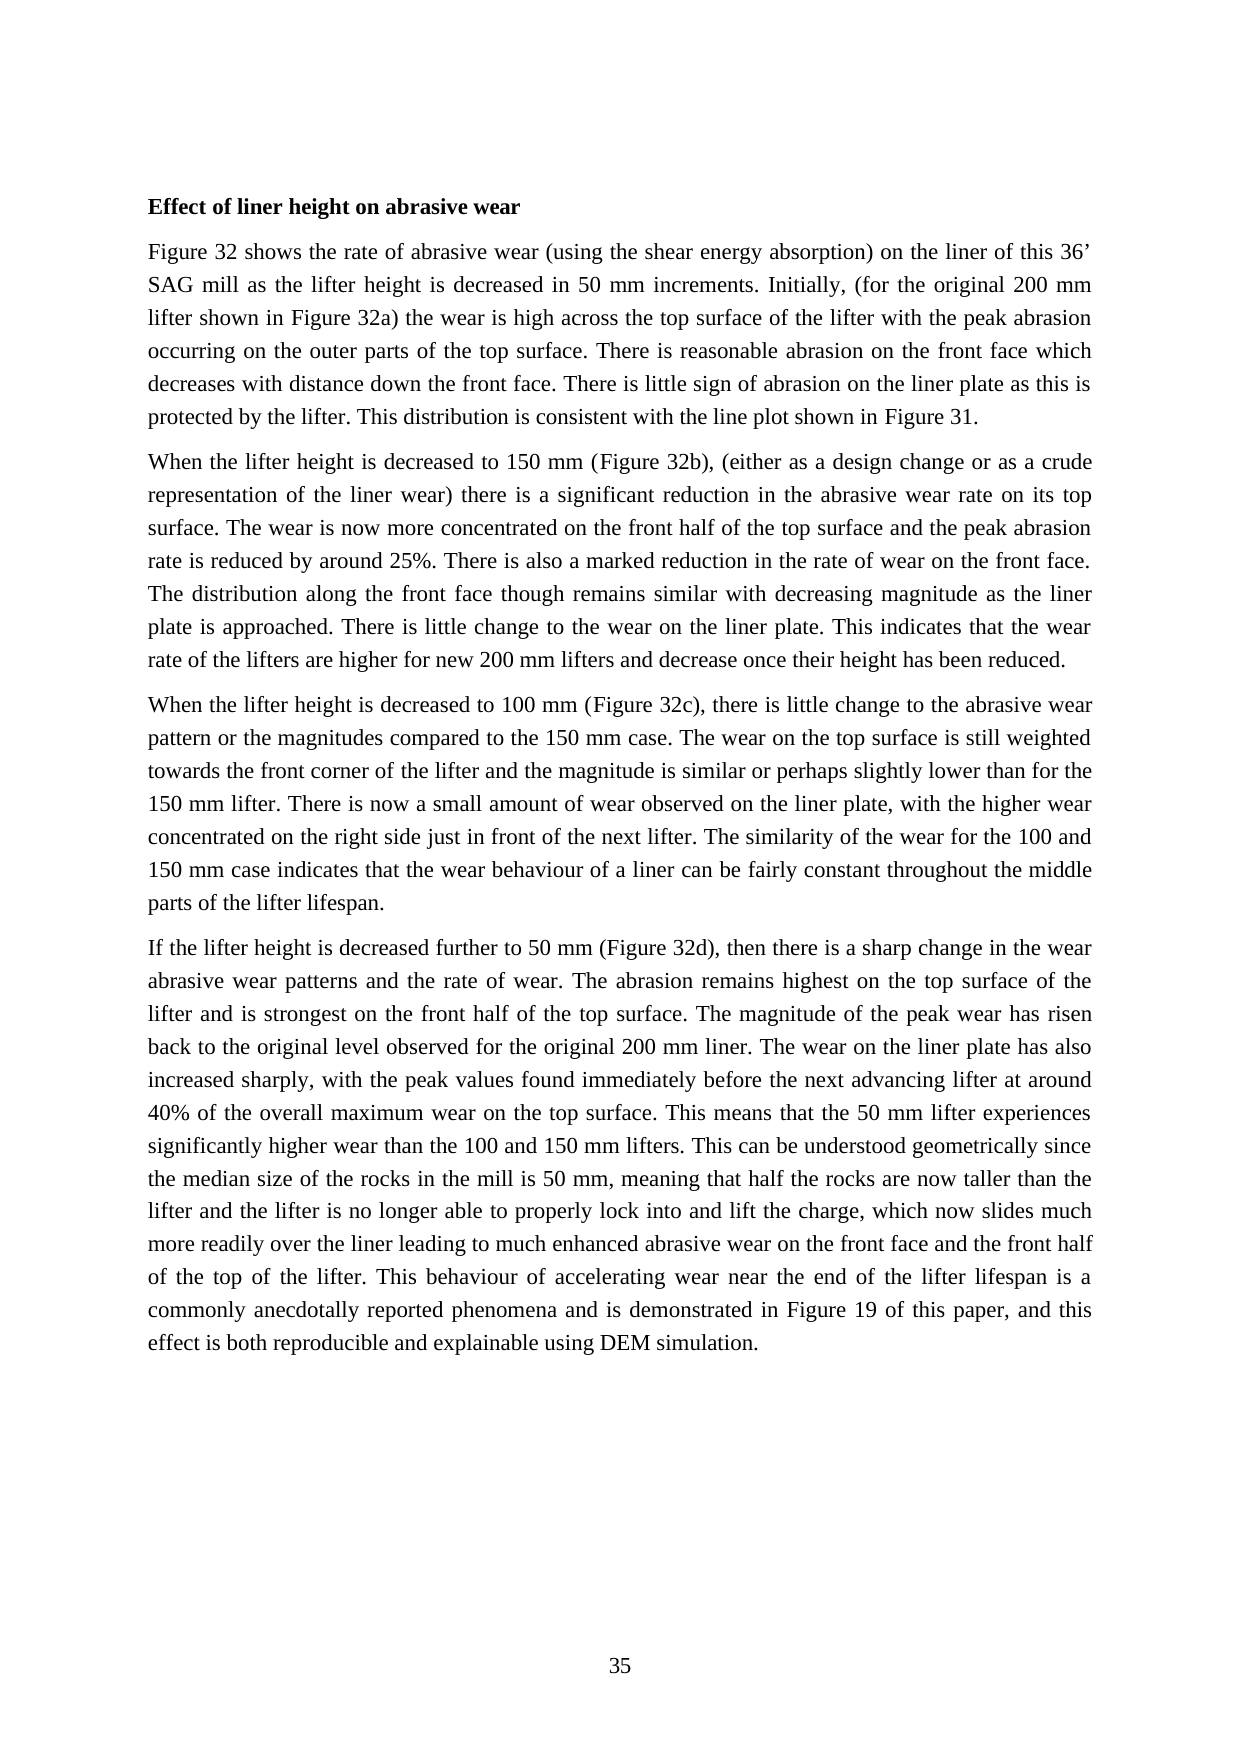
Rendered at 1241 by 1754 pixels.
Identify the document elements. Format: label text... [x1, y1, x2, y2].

text If the lifter height is decreased further to 50 mm (Figure 32d), then there is a sharp change in the wear abrasive wear patterns and the rate of wear. The abrasion remains highest on the top surface of the lifter and is strongest on the front half of the top surface. The magnitude of the peak wear has risen back to the original level observed for the original 200 mm liner. The wear on the liner plate has also increased sharply, with the peak values found immediately before the next advancing lifter at around 40% of the overall maximum wear on the top surface. This means that the 50 mm lifter experiences significantly higher wear than the 100 and 150 mm lifters. This can be understood geometrically since the median size of the rocks in the mill is 50 mm, meaning that half the rocks are now taller than the lifter and the lifter is no longer able to properly lock into and lift the charge, which now slides much more readily over the liner leading to much enhanced abrasive wear on the front face and the front half of the top of the lifter. This behaviour of accelerating wear near the end of the lifter lifespan is a commonly anecdotally reported phenomena and is demonstrated in Figure 19 of this paper, and this effect is both reproducible and explainable using DEM simulation. [148, 934, 1094, 1356]
text When the lifter height is decreased to 150 mm (Figure 32b), (either as a design change or as a crude representation of the liner wear) there is a significant reduction in the abrasive wear rate on its top surface. The wear is now more concentrated on the front half of the top surface and the peak abrasion rate is reduced by around 25%. There is also a marked reduction in the rate of wear on the front face. The distribution along the front face though remains similar with decreasing magnitude as the liner plate is approached. There is little change to the wear on the liner plate. This indicates that the wear rate of the lifters are higher for new 200 mm lifters and decrease once their height has been reduced. [148, 448, 1094, 672]
text When the lifter height is decreased to 100 mm (Figure 32c), there is little change to the abrasive wear pattern or the magnitudes compared to the 150 mm case. The wear on the top surface is still weighted towards the front corner of the lifter and the magnitude is similar or perhaps slightly lower than for the 150 mm lifter. There is now a small amount of wear observed on the liner plate, with the higher wear concentrated on the right side just in front of the next lifter. The similarity of the wear for the 100 and 150 mm case indicates that the wear behaviour of a liner can be fairly constant throughout the middle parts of the lifter lifespan. [148, 691, 1094, 915]
text Effect of liner height on abrasive wear [148, 193, 1181, 219]
text Figure 32 shows the rate of abrasive wear (using the shear energy absorption) on the liner of this 36’ SAG mill as the lifter height is decreased in 50 mm increments. Initially, (for the original 200 mm lifter shown in Figure 32a) the wear is high across the top surface of the lifter with the peak abrasion occurring on the outer parts of the top surface. There is reasonable abrasion on the front face which decreases with distance down the front face. There is little sign of abrasion on the liner plate as this is protected by the lifter. This distribution is consistent with the line plot shown in Figure 31. [148, 238, 1093, 429]
